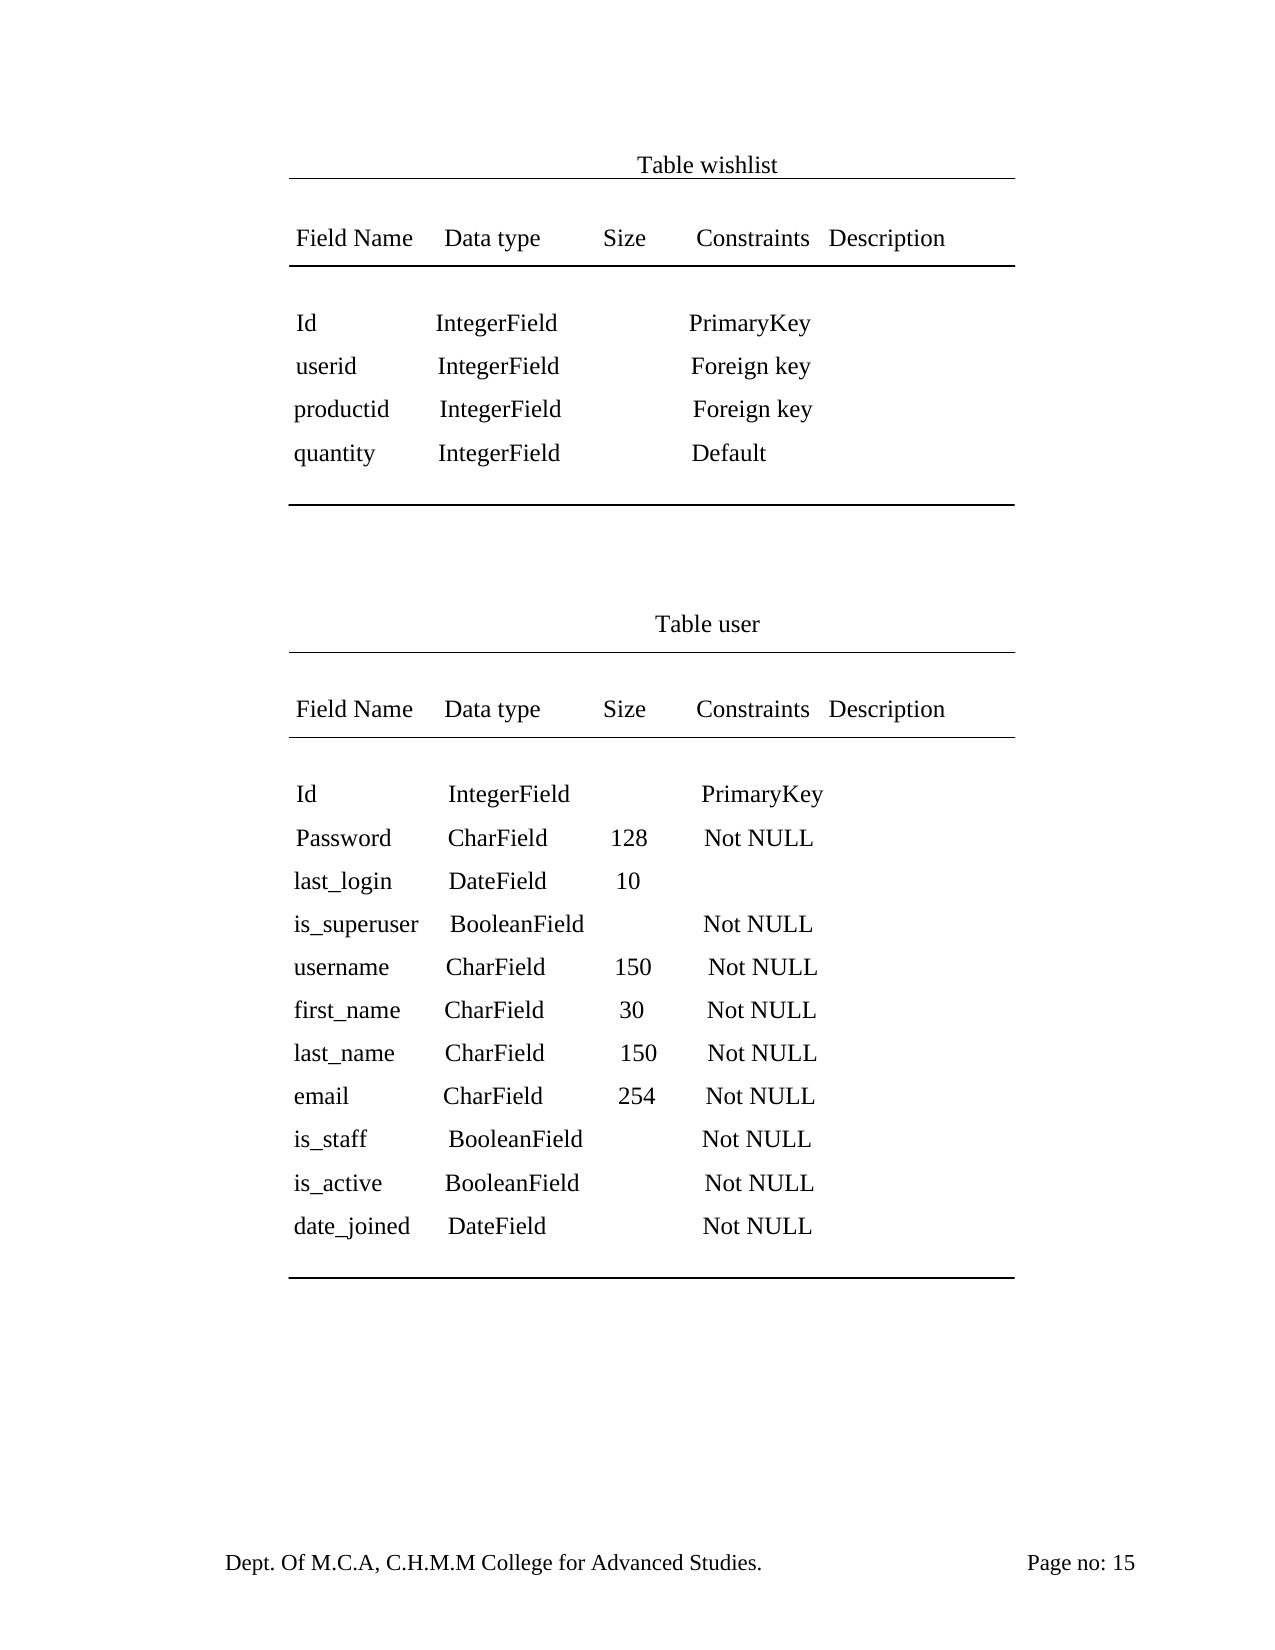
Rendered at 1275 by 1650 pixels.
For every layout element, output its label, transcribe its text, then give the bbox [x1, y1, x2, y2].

text last_login DateField 10 [293, 866, 1125, 894]
text Table wishlist [289, 150, 1125, 179]
text email CharField 254 Not NULL [225, 1081, 1125, 1110]
text Id IntegerField PrimaryKey [289, 308, 1125, 337]
text Field Name Data type Size Constraints Description [233, 694, 1125, 723]
text is_active BooleanField Not NULL [293, 1168, 1125, 1196]
text productid IntegerField Foreign key [293, 394, 1125, 423]
text username CharField 150 Not NULL [293, 952, 1125, 981]
text quantity IntegerField Default [293, 438, 1125, 466]
text is_staff BooleanField Not NULL [293, 1124, 1125, 1153]
text first_name CharField 30 Not NULL [293, 995, 1125, 1024]
text Table user [289, 609, 1125, 638]
text date_joined DateField Not NULL [293, 1211, 1125, 1239]
text Password CharField 128 Not NULL [233, 823, 1125, 851]
text Field Name Data type Size Constraints Description [233, 223, 1125, 252]
text last_name CharField 150 Not NULL [293, 1038, 1125, 1067]
text userid IntegerField Foreign key [233, 351, 1125, 380]
text Id IntegerField PrimaryKey [289, 779, 1125, 808]
text is_superuser BooleanField Not NULL [293, 909, 1125, 938]
